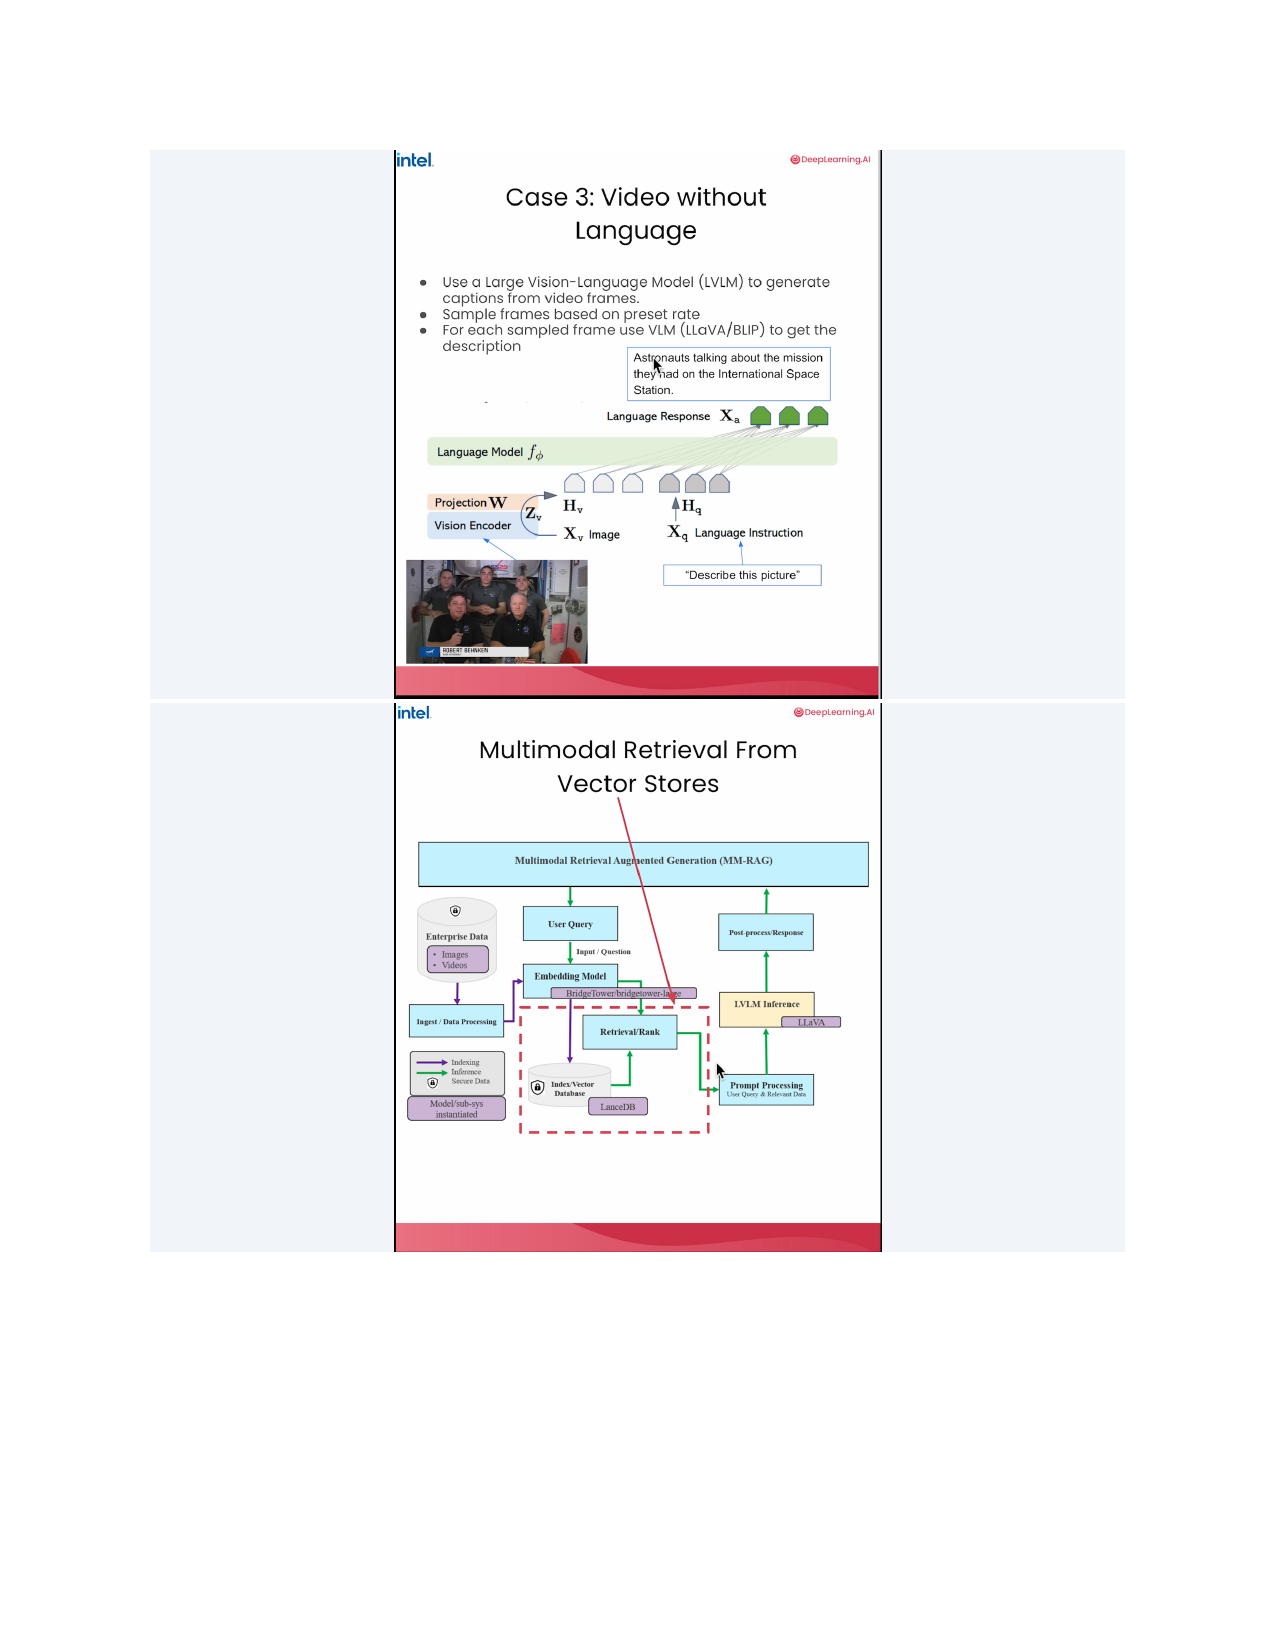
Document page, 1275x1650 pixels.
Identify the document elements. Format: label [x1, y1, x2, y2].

picture [150, 150, 1125, 699]
picture [150, 703, 1125, 1252]
